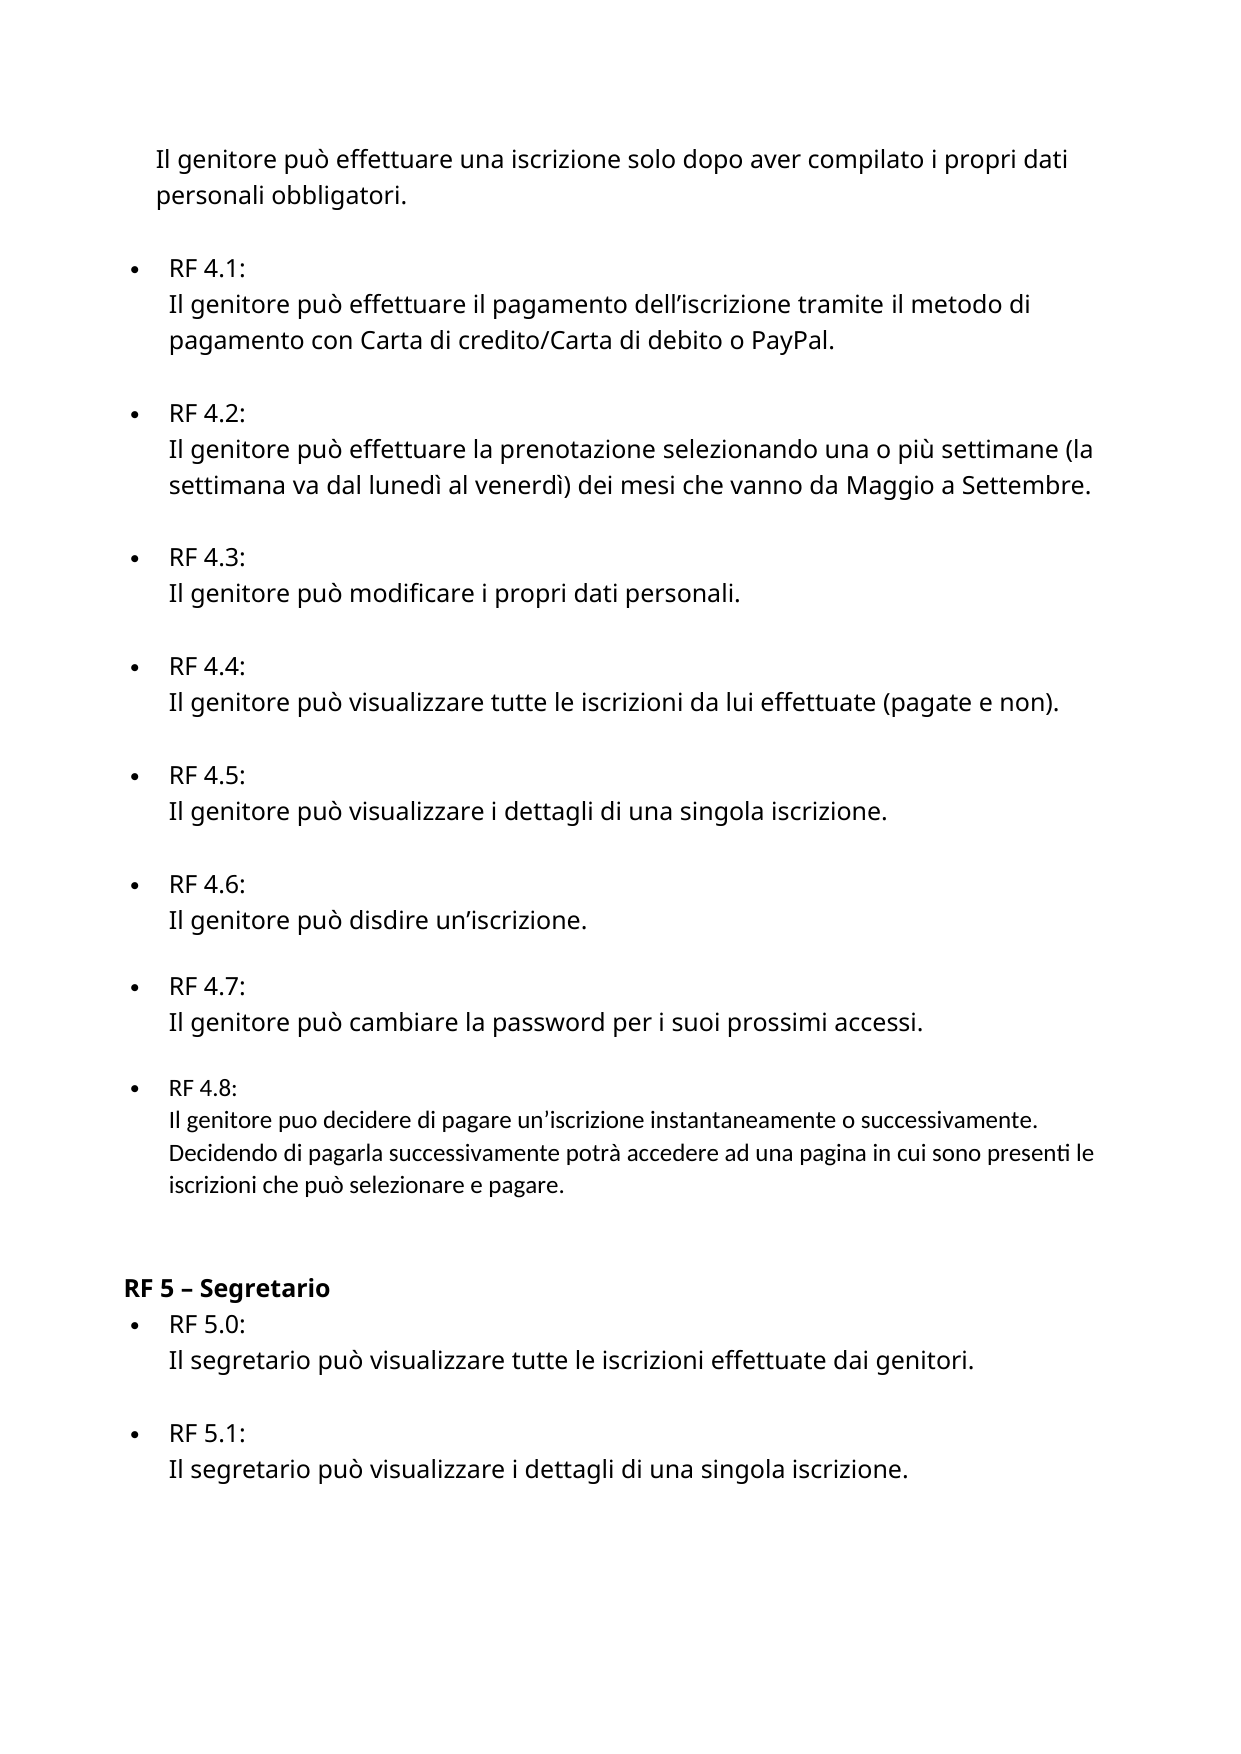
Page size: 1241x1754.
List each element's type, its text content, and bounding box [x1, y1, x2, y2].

text RF 5 – Segretario [123, 1271, 1122, 1305]
list RF 5.1: Il segretario può visualizzare i dettagli di una singola iscrizione. [131, 1416, 1122, 1486]
list RF 4.4: Il genitore può visualizzare tutte le iscrizioni da lui effettuate (pagate e non). [131, 649, 1122, 719]
list RF 4.6: Il genitore può disdire un’iscrizione. [131, 866, 1122, 967]
list RF 4.7: Il genitore può cambiare la password per i suoi prossimi accessi. [131, 969, 1122, 1039]
list RF 4.2: Il genitore può effettuare la prenotazione selezionando una o più settimane (la settimana va dal lunedì al venerdì) dei mesi che vanno da Maggio a Settembre. [131, 395, 1122, 501]
list RF 4.8: [131, 1072, 1122, 1102]
list RF 4.3: Il genitore può modificare i propri dati personali. [131, 540, 1122, 610]
list RF 4.1: Il genitore può effettuare il pagamento dell’iscrizione tramite il metodo di pagamento con Carta di credito/Carta di debito o PayPal. [131, 250, 1122, 357]
list RF 4.5: Il genitore può visualizzare i dettagli di una singola iscrizione. [131, 757, 1122, 828]
text Il genitore può effettuare una iscrizione solo dopo aver compilato i propri dati personali obbligatori. [156, 142, 1122, 212]
list RF 5.0: Il segretario può visualizzare tutte le iscrizioni effettuate dai genitori. [131, 1307, 1122, 1377]
text Il genitore puo decidere di pagare un’iscrizione instantaneamente o successivamente. Decidendo di pagarla successivamente potrà accedere ad una pagina in cui sono presenti le iscrizioni che può selezionare e pagare. [169, 1104, 1122, 1199]
